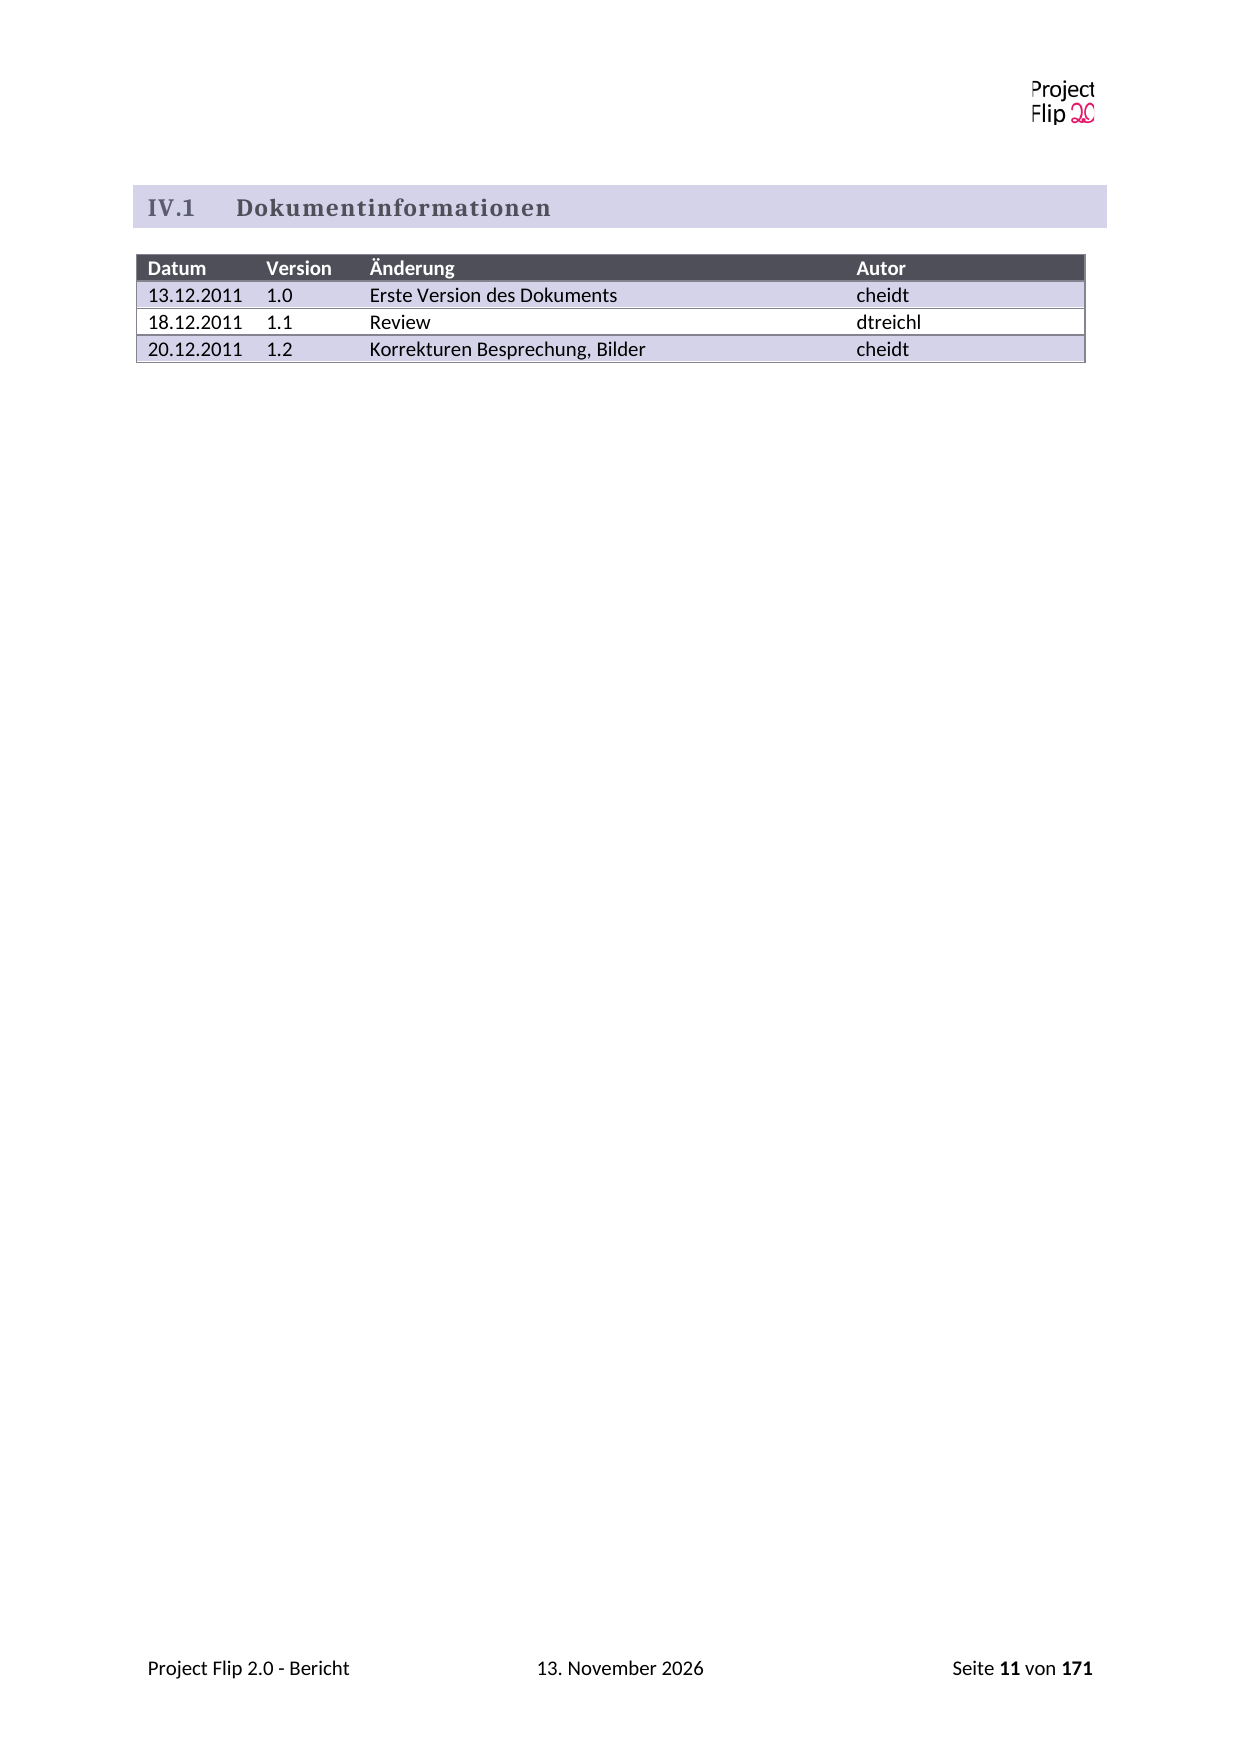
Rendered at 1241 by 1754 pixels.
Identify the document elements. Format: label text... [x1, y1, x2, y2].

table_cell Korrekturen Besprechung, Bilder [358, 336, 845, 361]
table_header Version [255, 255, 358, 280]
table_cell 1.1 [255, 309, 358, 334]
table_cell 1.2 [255, 336, 358, 361]
table_cell cheidt [845, 336, 1084, 361]
table_header Autor [845, 255, 1084, 280]
table_cell 18.12.2011 [137, 309, 255, 334]
subtitle Dokumentinformationen [139, 191, 1101, 222]
table_header Datum [137, 255, 255, 280]
table_cell 13.12.2011 [137, 282, 255, 307]
table_cell Erste Version des Dokuments [358, 282, 845, 307]
table_cell Review [358, 309, 845, 334]
table_cell 1.0 [255, 282, 358, 307]
table_cell cheidt [845, 282, 1084, 307]
table_cell dtreichl [845, 309, 1084, 334]
table_header Änderung [358, 255, 845, 280]
table_cell 20.12.2011 [137, 336, 255, 361]
picture [1081, 79, 1097, 124]
